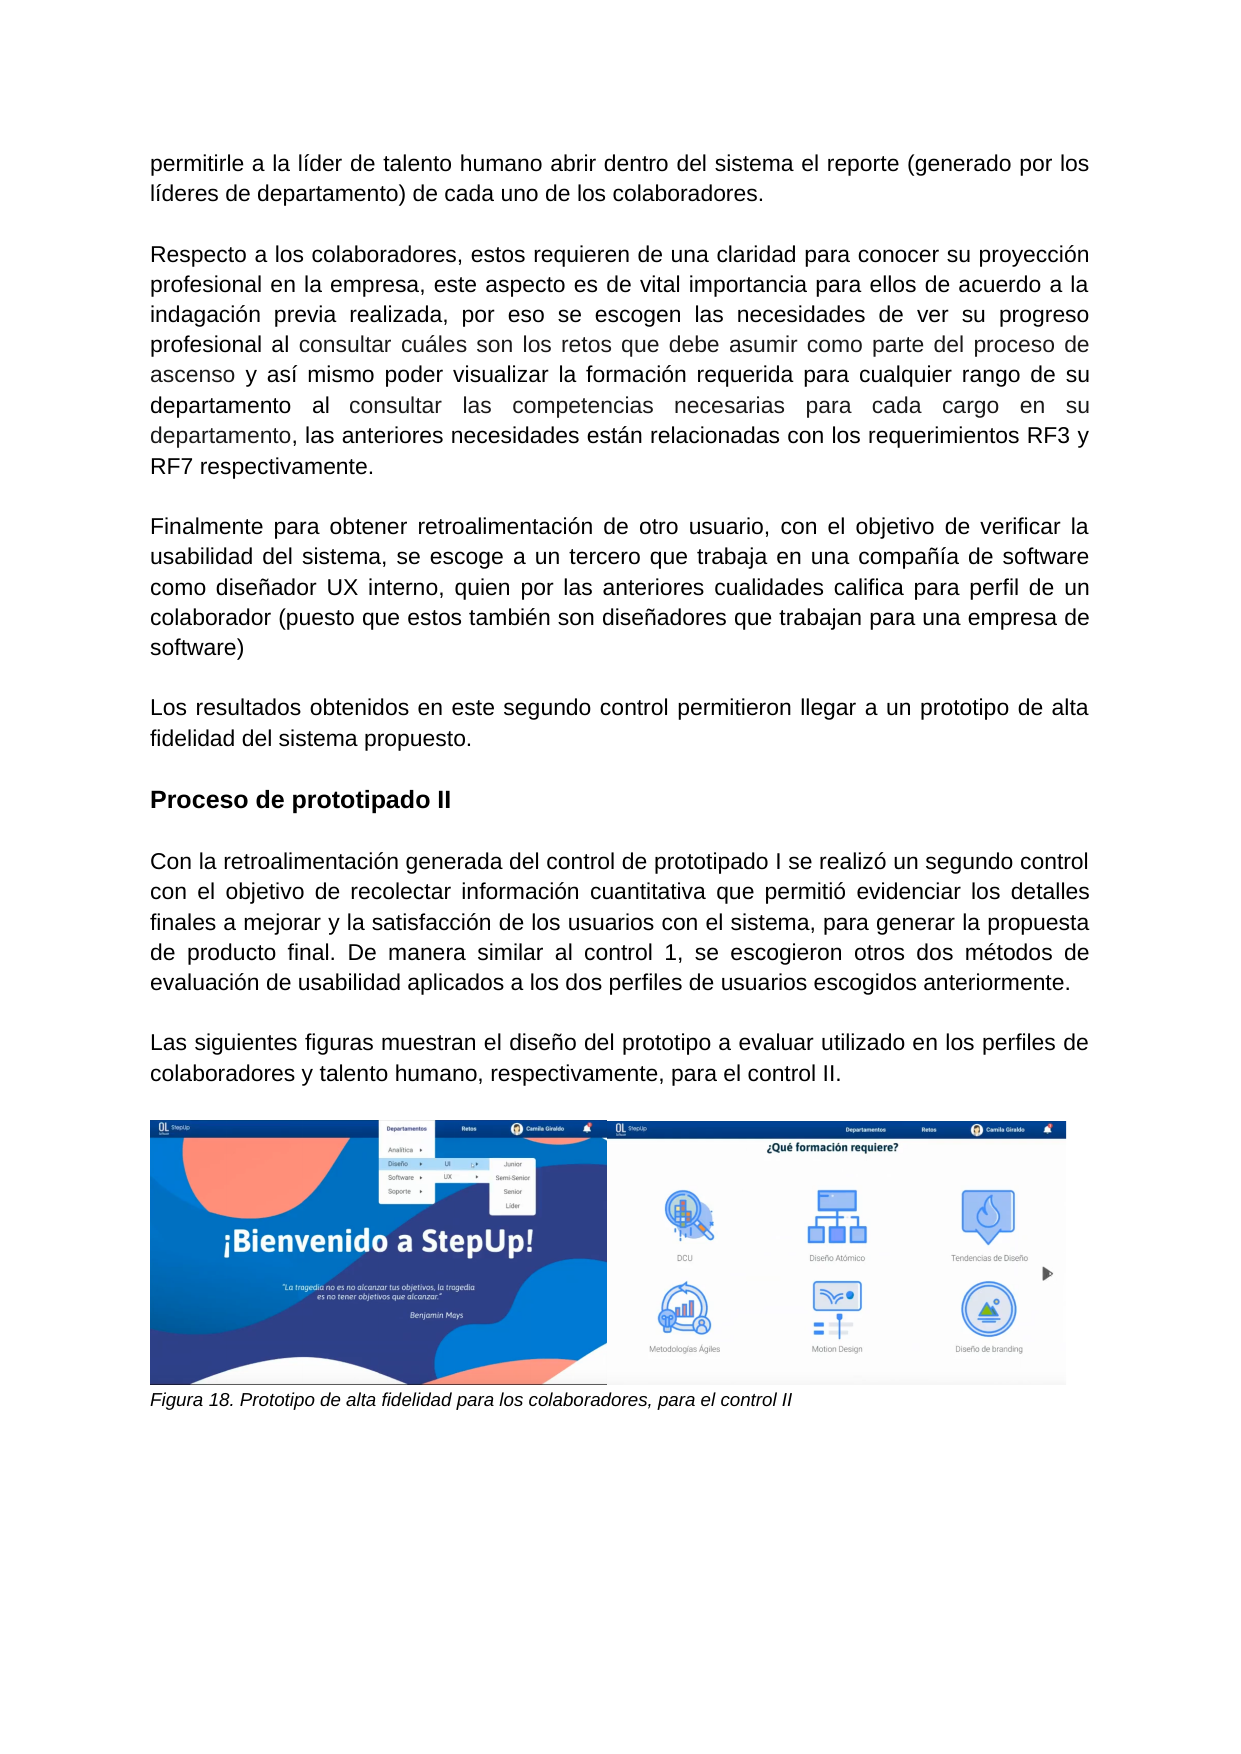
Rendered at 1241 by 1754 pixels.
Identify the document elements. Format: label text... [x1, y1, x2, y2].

text Con la retroalimentación generada del control de prototipado I se realizó un segundo control con el objetivo de recolectar información cuantitativa que permitió evidenciar los detalles finales a mejorar y la satisfacción de los usuarios con el sistema, para generar la propuesta de producto final. De manera similar al control 1, se escogieron otros dos métodos de evaluación de usabilidad aplicados a los dos perfiles de usuarios escogidos anteriormente. [150, 848, 1090, 995]
text Los resultados obtenidos en este segundo control permitieron llegar a un prototipo de alta fidelidad del sistema propuesto. [150, 694, 1090, 751]
text Proceso de prototipado II [150, 785, 1090, 814]
text Respecto a los colaboradores, estos requieren de una claridad para conocer su proyección profesional en la empresa, este aspecto es de vital importancia para ellos de acuerdo a la indagación previa realizada, por eso se escogen las necesidades de ver su progreso profesional al consultar cuáles son los retos que debe asumir como parte del proceso de ascenso y así mismo poder visualizar la formación requerida para cualquier rango de su departamento al consultar las competencias necesarias para cada cargo en su departamento, las anteriores necesidades están relacionadas con los requerimientos RF3 y RF7 respectivamente. [150, 241, 1090, 479]
picture [150, 1120, 1067, 1385]
text Finalmente para obtener retroalimentación de otro usuario, con el objetivo de verificar la usabilidad del sistema, se escoge a un tercero que trabaja en una compañía de software como diseñador UX interno, quien por las anteriores cualidades califica para perfil de un colaborador (puesto que estos también son diseñadores que trabajan para una empresa de software) [150, 513, 1090, 660]
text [150, 150, 1090, 207]
text Figura 18. Prototipo de alta fidelidad para los colaboradores, para el control II [150, 1388, 1090, 1410]
text Las siguientes figuras muestran el diseño del prototipo a evaluar utilizado en los perfiles de colaboradores y talento humano, respectivamente, para el control II. [150, 1029, 1090, 1086]
